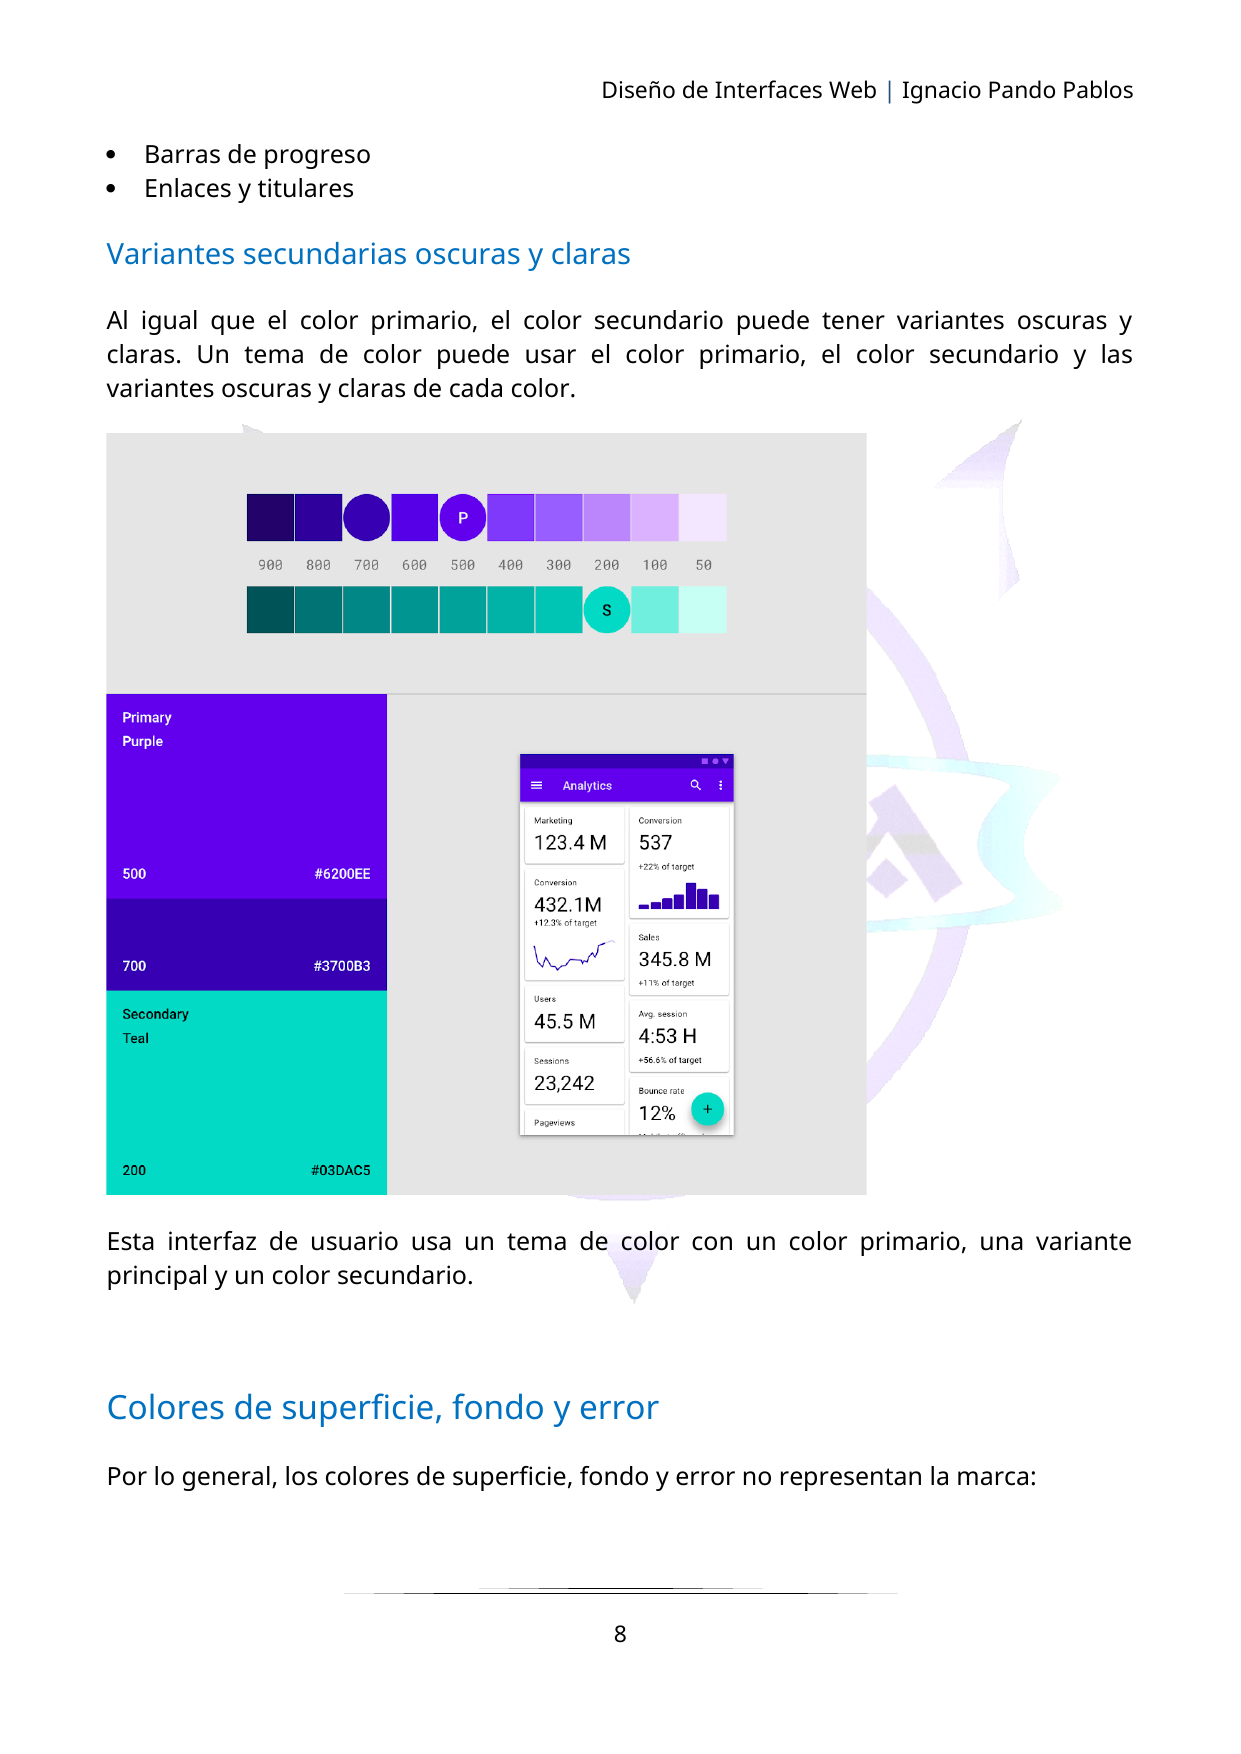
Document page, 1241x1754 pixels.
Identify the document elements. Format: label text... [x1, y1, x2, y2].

list Enlaces y titulares [106, 170, 1134, 204]
text Esta interfaz de usuario usa un tema de color con un color primario, una variante principal y un color secundario. [106, 1223, 1134, 1292]
picture [106, 433, 867, 1195]
subtitle Variantes secundarias oscuras y claras [106, 234, 1134, 273]
text Al igual que el color primario, el color secundario puede tener variantes oscuras y claras. Un tema de color puede usar el color primario, el color secundario y las variantes oscuras y claras de cada color. [106, 302, 1134, 405]
subtitle Colores de superficie, fondo y error [106, 1384, 1134, 1429]
list Barras de progreso [106, 136, 1134, 170]
text Por lo general, los colores de superficie, fondo y error no representan la marca: [106, 1458, 1134, 1493]
